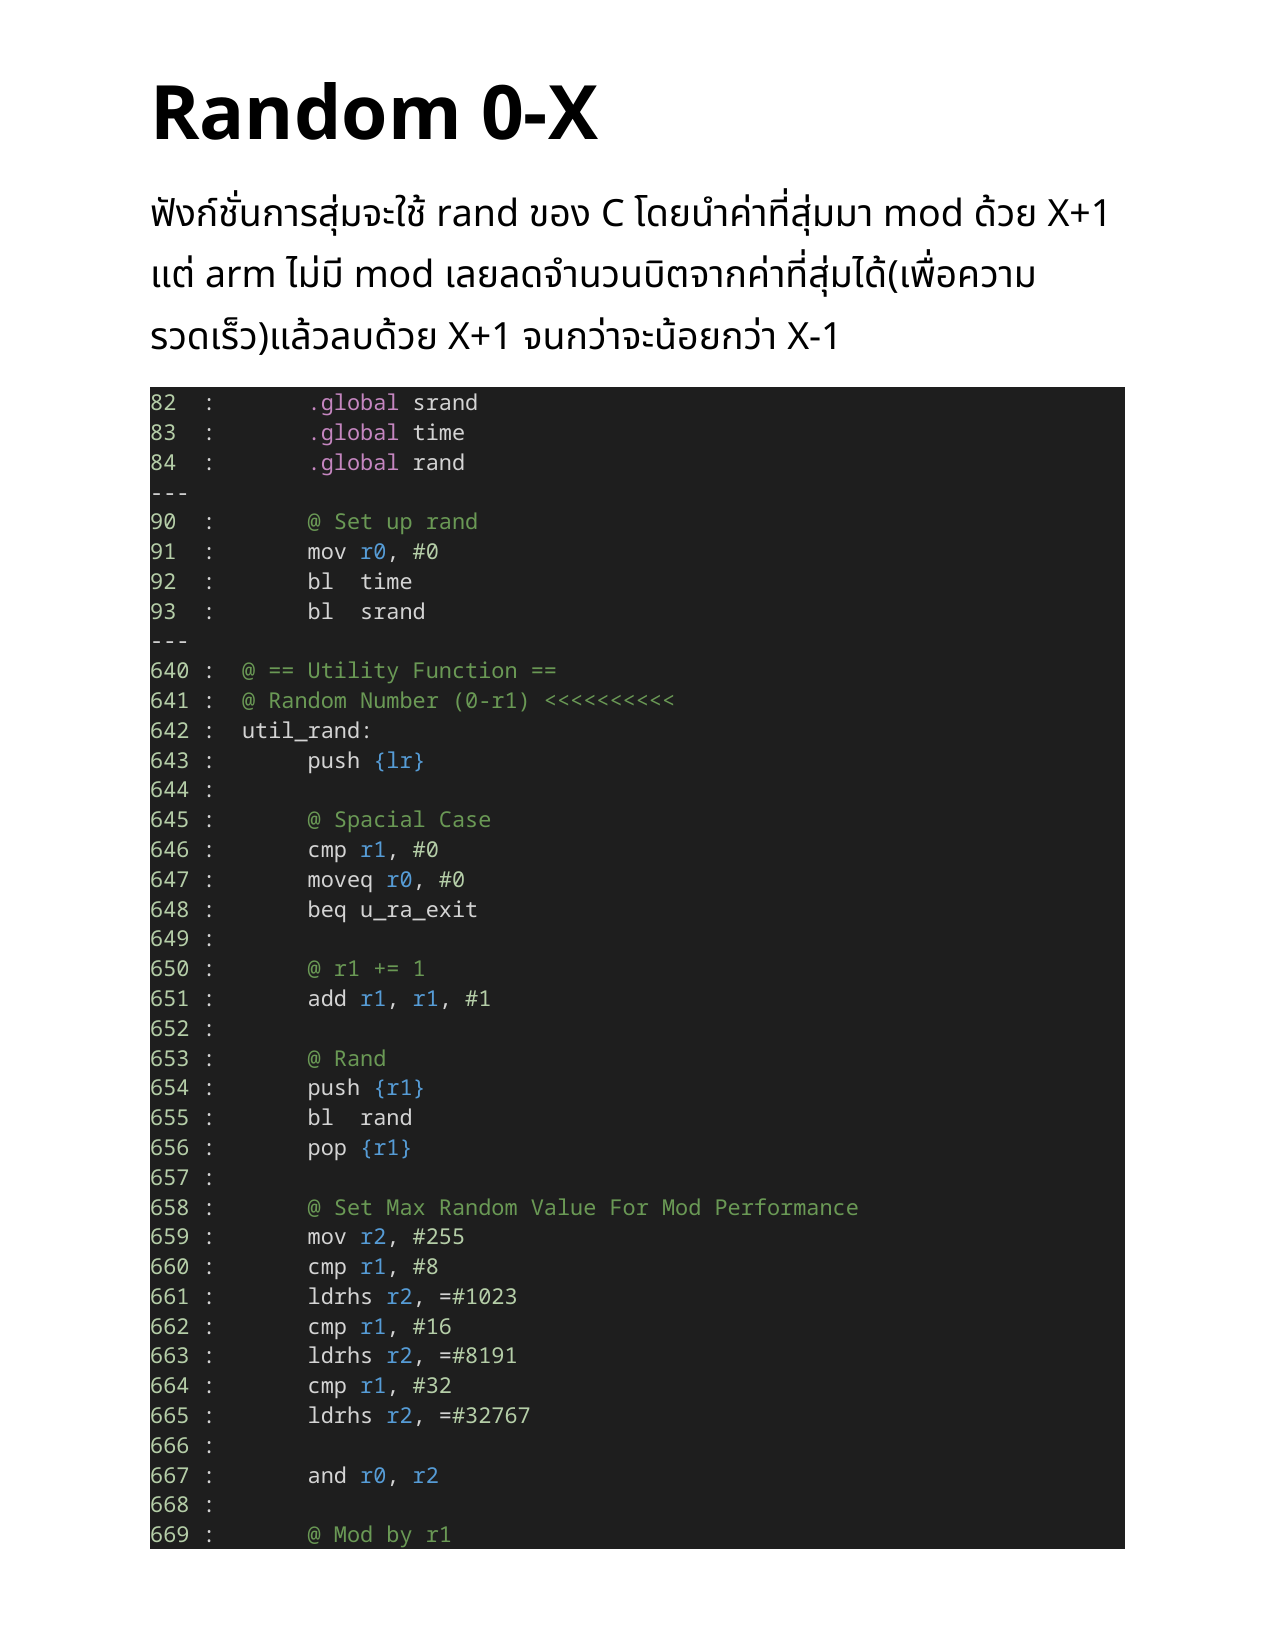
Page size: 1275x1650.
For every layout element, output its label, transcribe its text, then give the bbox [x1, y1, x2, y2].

text ฟังก์ชั่นการสุ่มจะใช้ rand ของ C โดยนำค่าที่สุ่มมา mod ด้วย X+1 แต่ arm ไม่มี mod เลยลดจำนวนบิตจากค่าที่สุ่มได้(เพื่อความรวดเร็ว)แล้วลบด้วย X+1 จนกว่าจะน้อยกว่า X-1 [150, 186, 1125, 366]
text 93 : bl srand [150, 596, 1125, 625]
text 84 : .global rand [150, 447, 1125, 476]
text --- [150, 476, 1125, 506]
text 647 : moveq r0, #0 [150, 864, 1125, 893]
text 645 : @ Spacial Case [150, 804, 1125, 834]
text 90 : @ Set up rand [150, 506, 1125, 536]
text 655 : bl rand [150, 1102, 1125, 1132]
text 646 : cmp r1, #0 [150, 834, 1125, 864]
text 644 : [150, 774, 1125, 804]
text 665 : ldrhs r2, =#32767 [150, 1400, 1125, 1430]
text 643 : push {lr} [150, 744, 1125, 774]
text 649 : [150, 923, 1125, 953]
text 664 : cmp r1, #32 [150, 1370, 1125, 1400]
text 83 : .global time [150, 417, 1125, 447]
text 641 : @ Random Number (0-r1) <<<<<<<<<< [150, 685, 1125, 715]
text 666 : [150, 1430, 1125, 1459]
text 669 : @ Mod by r1 [150, 1519, 1125, 1549]
text 91 : mov r0, #0 [150, 536, 1125, 566]
text 92 : bl time [150, 566, 1125, 596]
text 640 : @ == Utility Function == [150, 655, 1125, 685]
text 668 : [150, 1489, 1125, 1519]
text 662 : cmp r1, #16 [150, 1311, 1125, 1340]
text 654 : push {r1} [150, 1072, 1125, 1102]
text 82 : .global srand [150, 387, 1125, 417]
text Random 0-X [150, 59, 1125, 161]
text 642 : util_rand: [150, 715, 1125, 744]
text 661 : ldrhs r2, =#1023 [150, 1281, 1125, 1311]
text 656 : pop {r1} [150, 1132, 1125, 1162]
text 657 : [150, 1162, 1125, 1191]
text --- [150, 625, 1125, 655]
text 663 : ldrhs r2, =#8191 [150, 1340, 1125, 1370]
text 660 : cmp r1, #8 [150, 1251, 1125, 1281]
text 653 : @ Rand [150, 1042, 1125, 1072]
text 667 : and r0, r2 [150, 1459, 1125, 1489]
text 658 : @ Set Max Random Value For Mod Performance [150, 1191, 1125, 1221]
text 650 : @ r1 += 1 [150, 953, 1125, 983]
text 659 : mov r2, #255 [150, 1221, 1125, 1251]
text 651 : add r1, r1, #1 [150, 983, 1125, 1013]
text 648 : beq u_ra_exit [150, 893, 1125, 923]
text 652 : [150, 1013, 1125, 1042]
